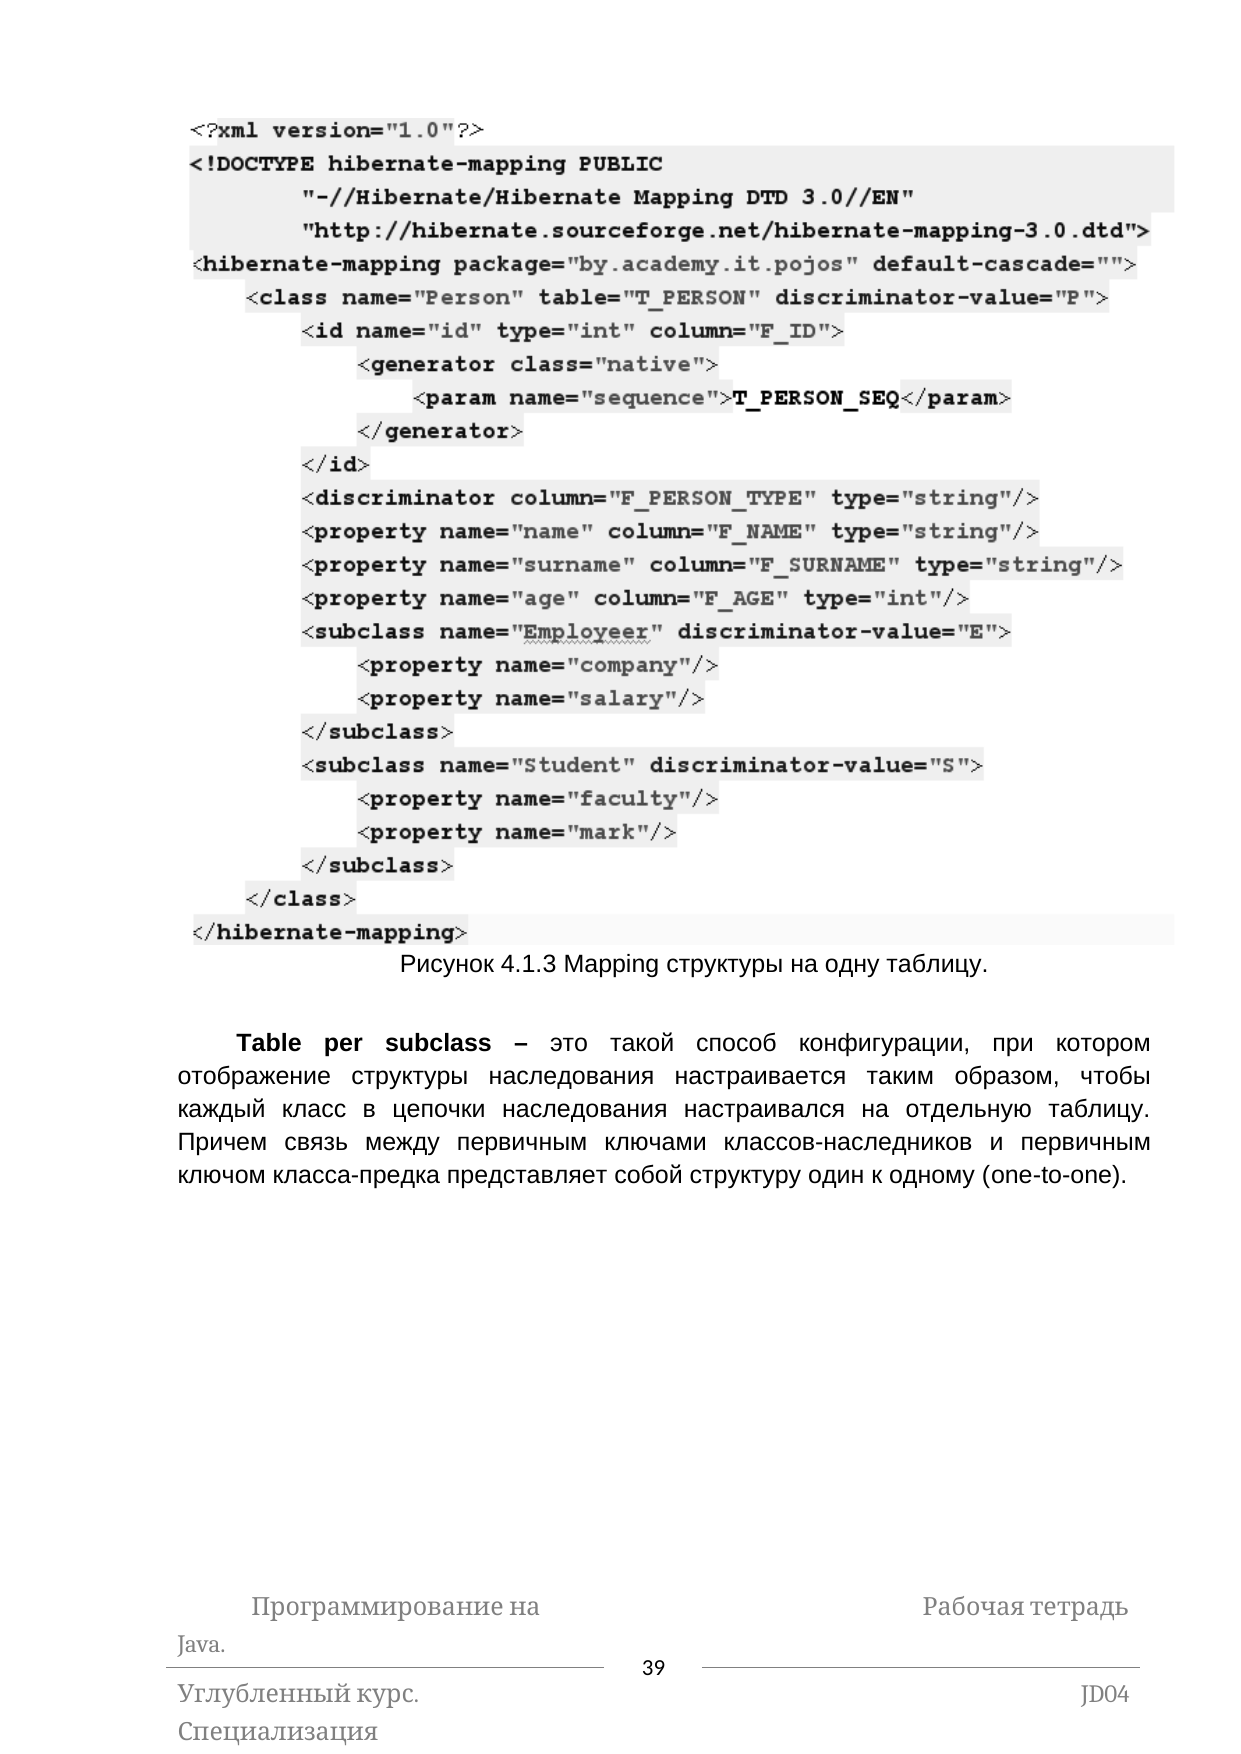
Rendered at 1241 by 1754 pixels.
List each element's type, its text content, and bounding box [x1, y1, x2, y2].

text Table per subclass – это такой способ конфигурации, при котором отображение структуры наследования настраивается таким образом, чтобы каждый класс в цепочки наследования настраивался на отдельную таблицу. Причем связь между первичным ключами классов-наследников и первичным ключом класса-предка представляет собой структуру один к одному (one-to-one). [177, 1028, 1152, 1188]
text Рисунок 4.1.3 Mapping структуры на одну таблицу. [177, 949, 1152, 978]
